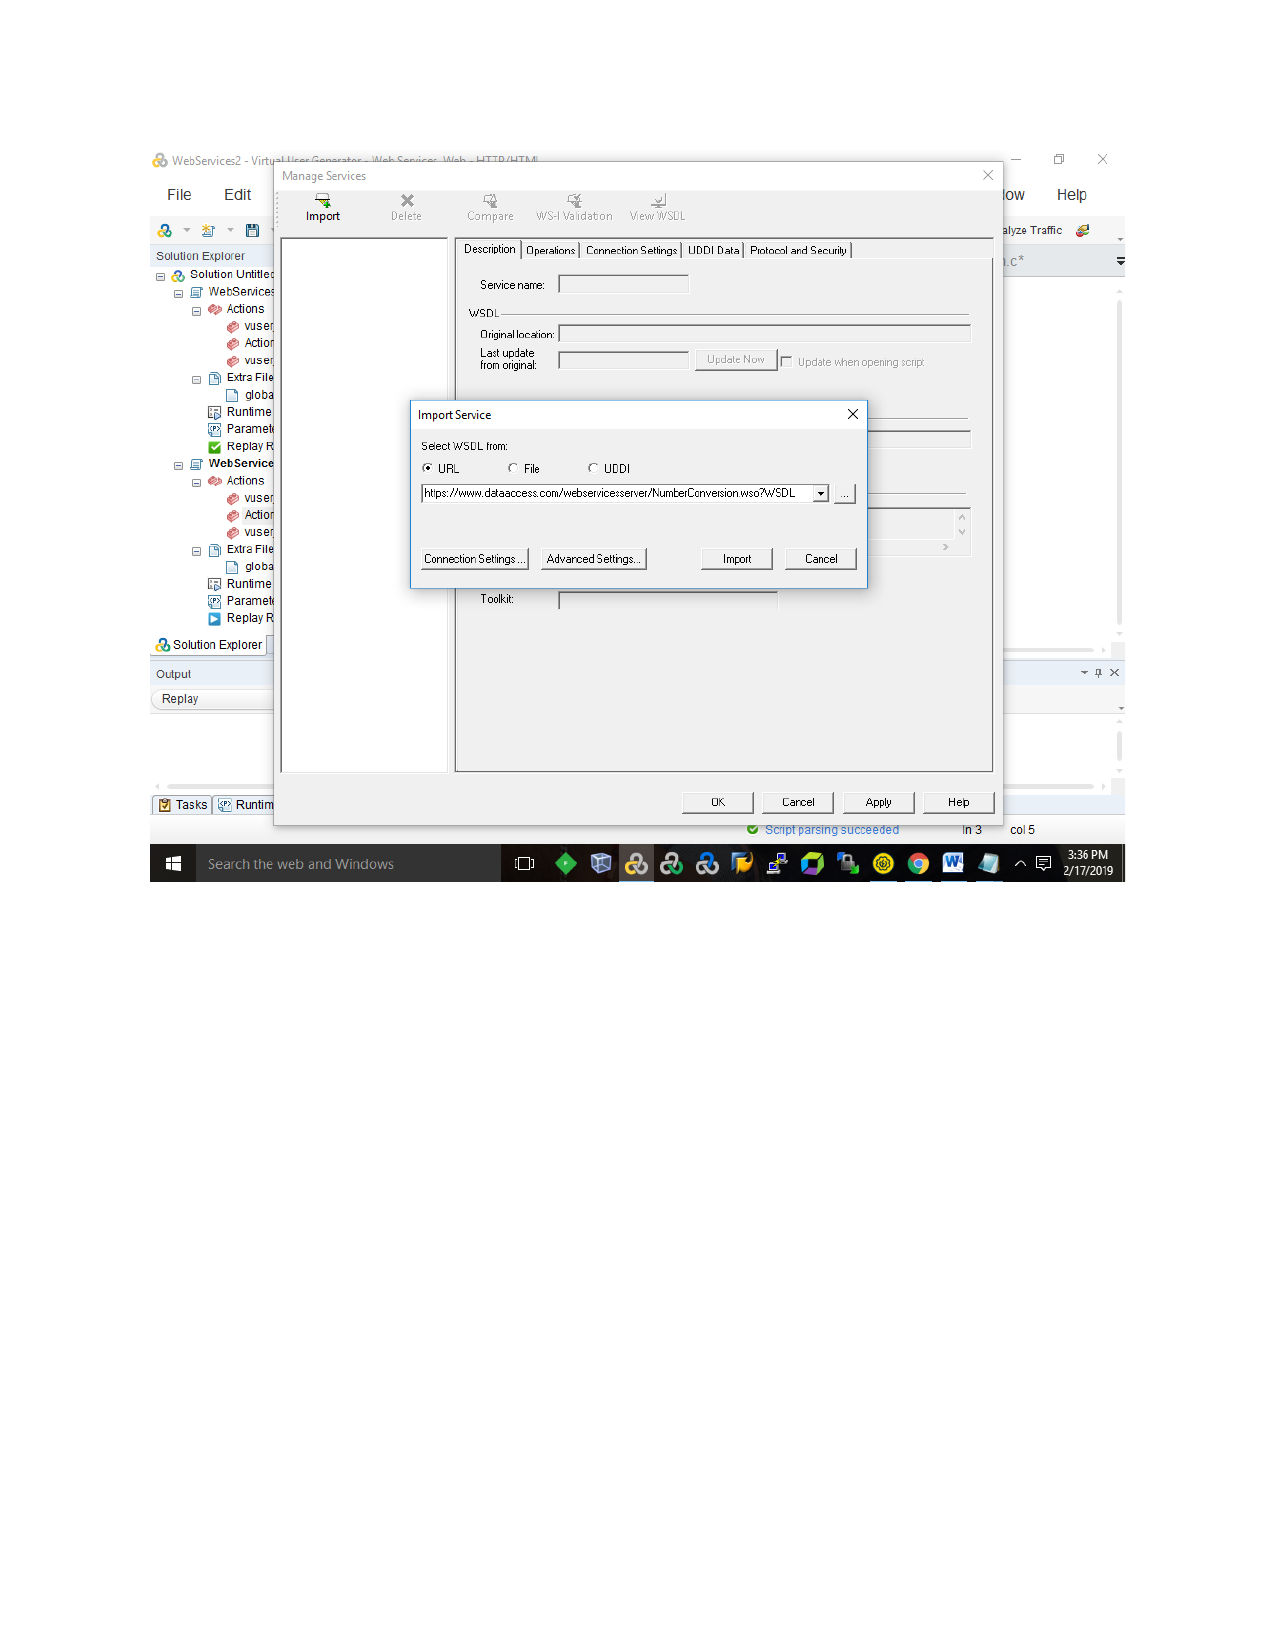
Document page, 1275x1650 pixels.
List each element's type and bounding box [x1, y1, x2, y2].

picture [150, 150, 1125, 882]
